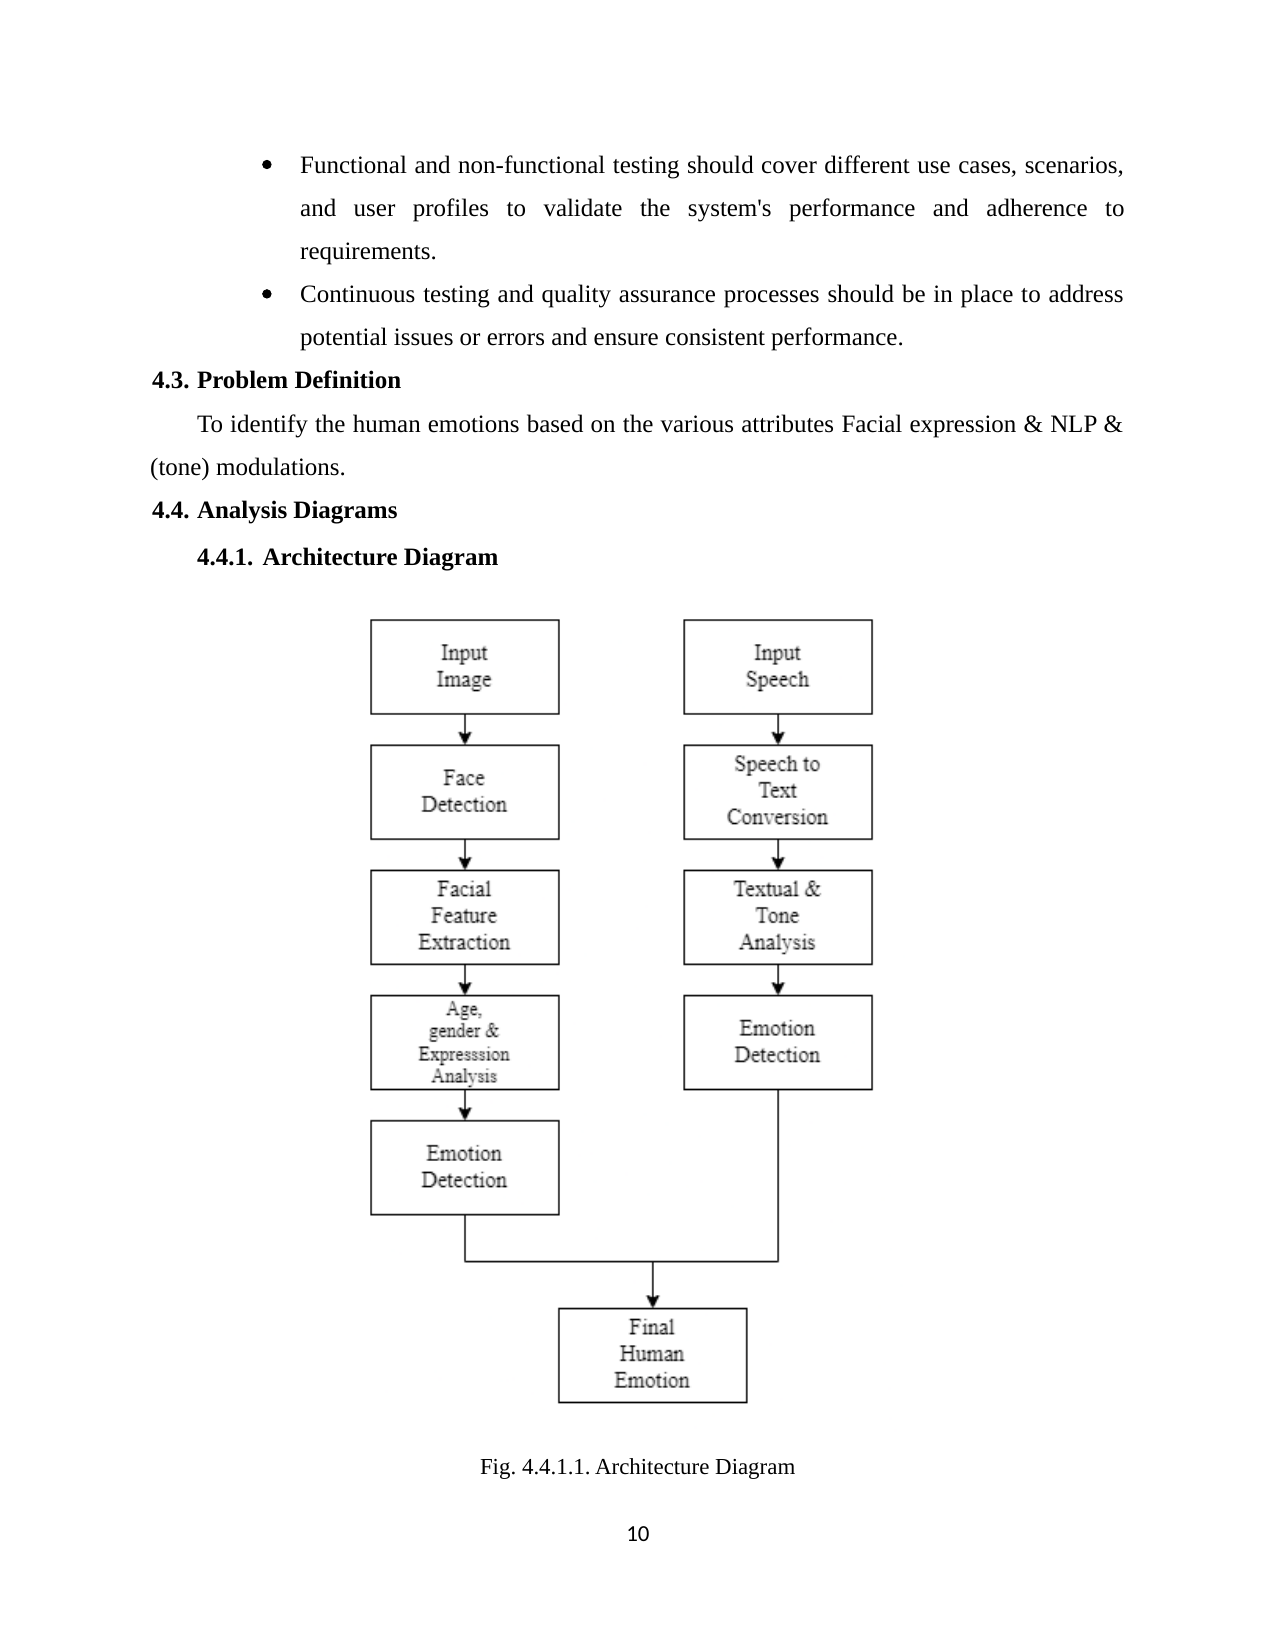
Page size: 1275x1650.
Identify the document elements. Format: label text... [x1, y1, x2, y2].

list Continuous testing and quality assurance processes should be in place to address potential issues or errors and ensure consistent performance. [262, 279, 1125, 351]
list Functional and non-functional testing should cover different use cases, scenarios, and user profiles to validate the system's performance and adherence to requirements. [262, 150, 1125, 265]
text Fig. 4.4.1.1. Architecture Diagram [150, 1453, 1125, 1479]
picture [369, 618, 906, 1434]
subtitle Analysis Diagrams [152, 495, 1125, 524]
subtitle Architecture Diagram [197, 542, 1125, 571]
subtitle Problem Definition [152, 366, 1125, 394]
text To identify the human emotions based on the various attributes Facial expression & NLP & (tone) modulations. [150, 409, 1125, 481]
